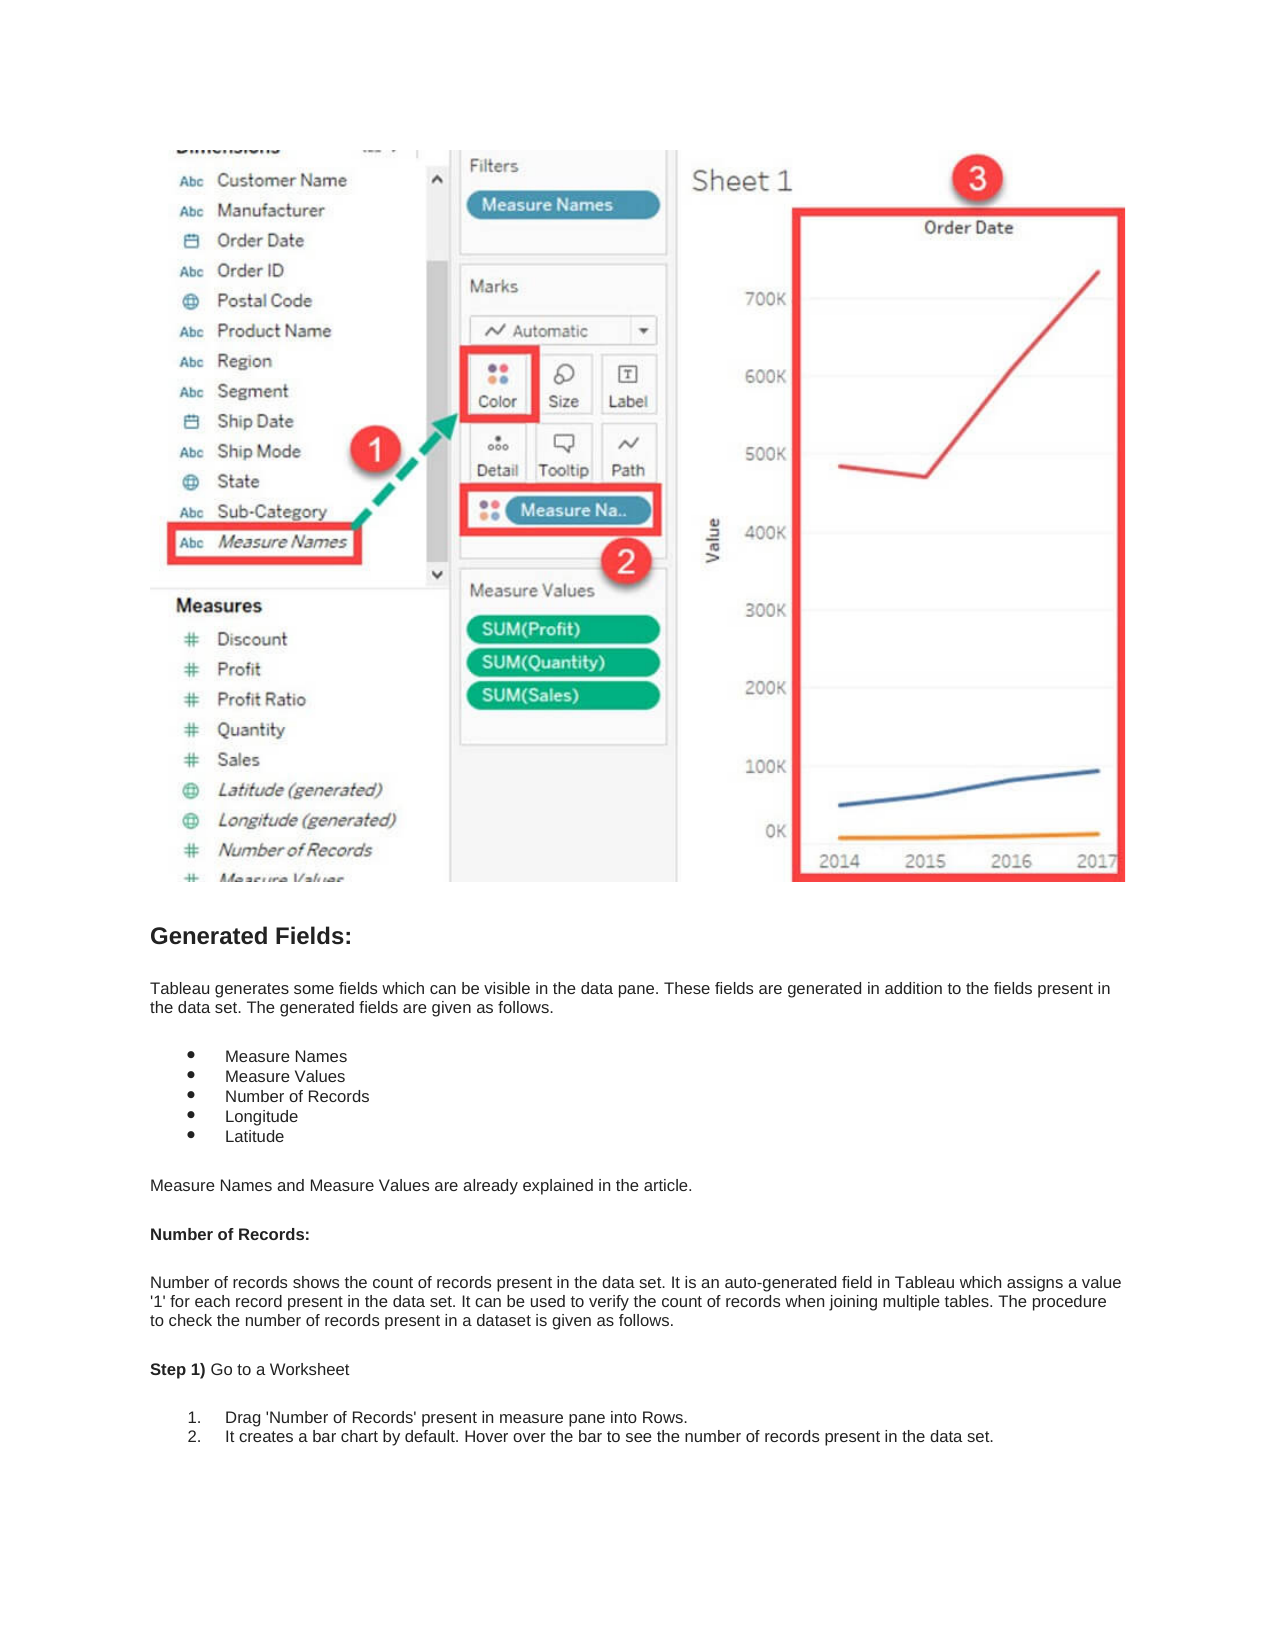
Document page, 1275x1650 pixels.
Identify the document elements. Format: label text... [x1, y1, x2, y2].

text Number of records shows the count of records present in the data set. It is an auto-generated field in Tableau which assigns a value '1' for each record present in the data set. It can be used to verify the count of records when joining multiple tables. The procedure to check the number of records present in a dataset is given as follows. [150, 1273, 1125, 1330]
text Number of Records: [150, 1224, 1125, 1243]
list Number of Records [187, 1087, 1125, 1107]
list Latitude [187, 1127, 1125, 1147]
picture [150, 150, 1125, 882]
list Measure Values [187, 1066, 1125, 1087]
text Step 1) Go to a Worksheet [150, 1359, 1125, 1378]
list Longitude [187, 1107, 1125, 1127]
list Drag 'Number of Records' present in measure pane into Rows. [187, 1408, 1125, 1427]
text Measure Names and Measure Values are already explained in the article. [150, 1176, 1125, 1195]
list It creates a bar chart by default. Hover over the bar to see the number of records present in the data set. [187, 1427, 1125, 1446]
list Measure Names [187, 1046, 1125, 1066]
text Tableau generates some fields which can be visible in the data pane. These fields are generated in addition to the fields present in the data set. The generated fields are given as follows. [150, 979, 1125, 1017]
subtitle Generated Fields: [150, 911, 1125, 950]
